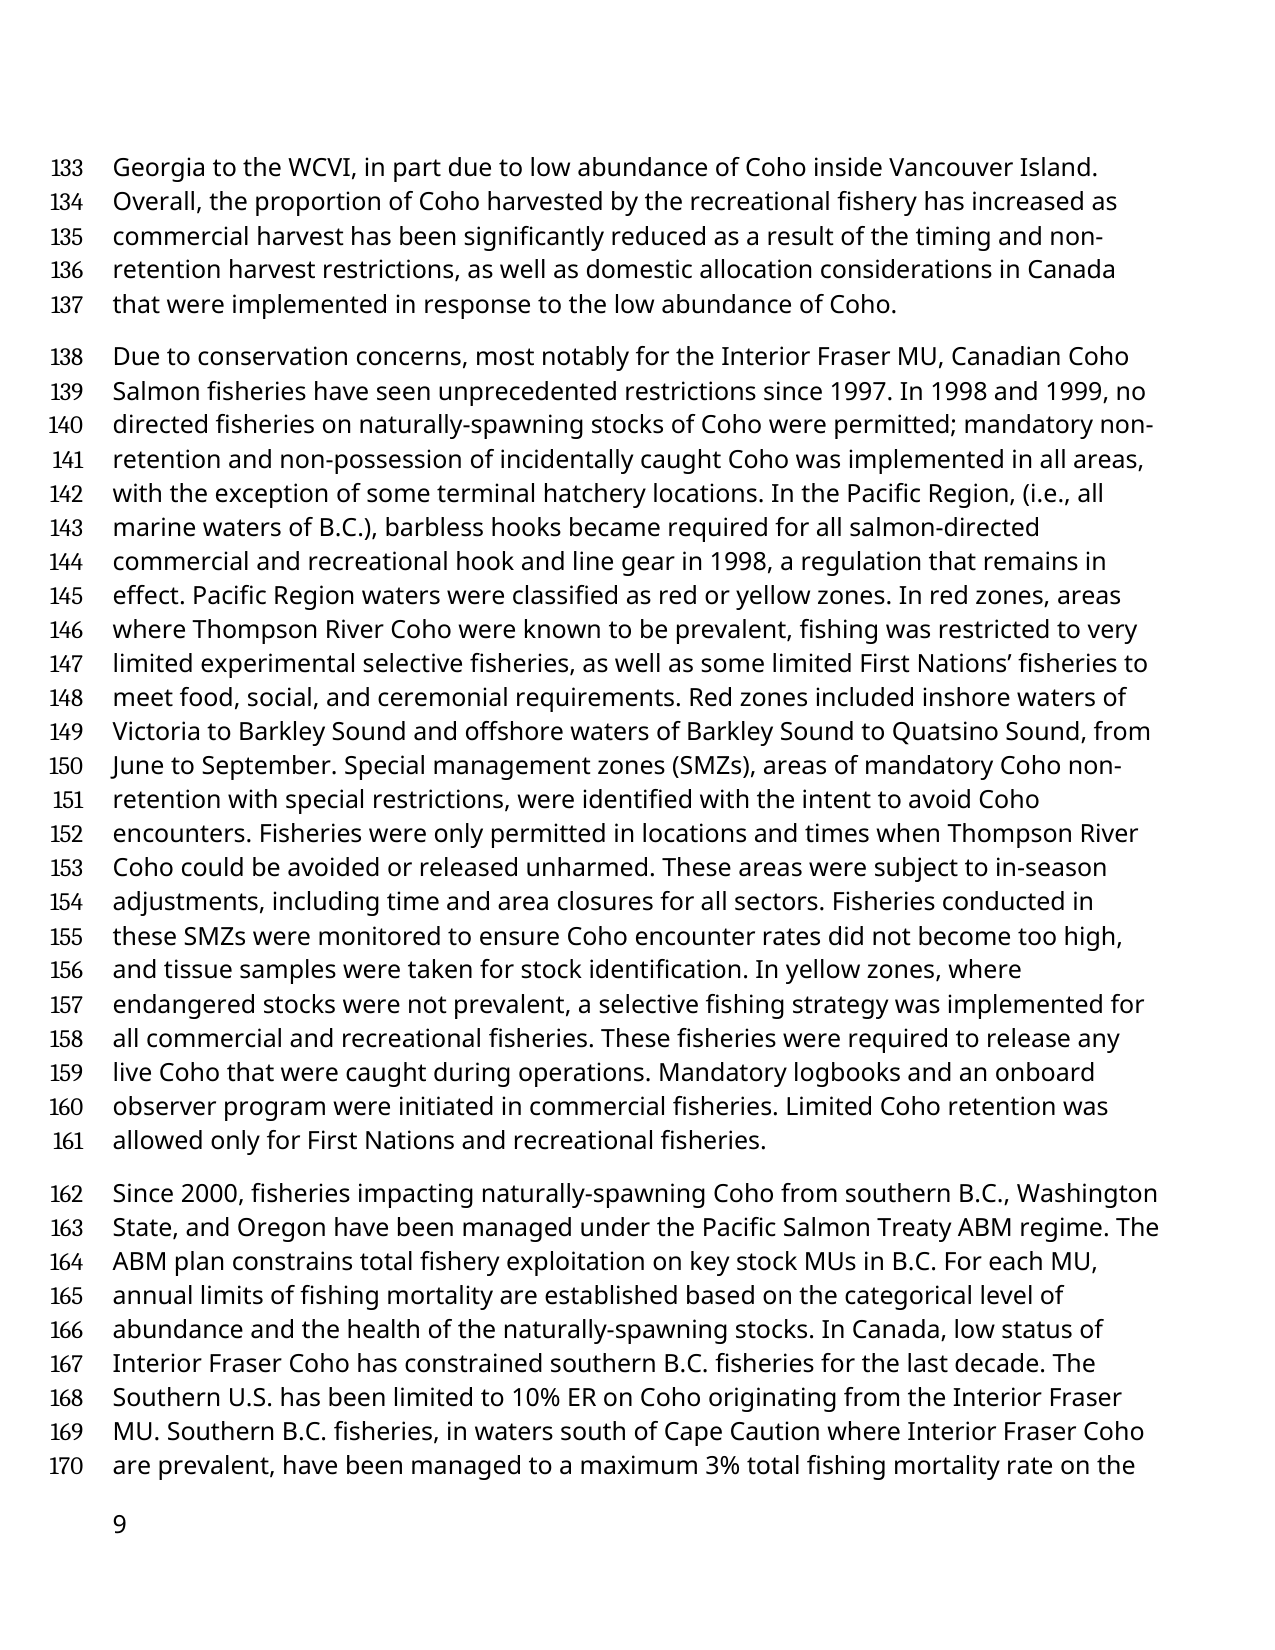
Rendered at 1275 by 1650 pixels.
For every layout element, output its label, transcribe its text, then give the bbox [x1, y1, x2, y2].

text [112, 1175, 1162, 1482]
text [112, 150, 1162, 320]
text Due to conservation concerns, most notably for the Interior Fraser MU, Canadian Coho Salmon fisheries have seen unprecedented restrictions since 1997. In 1998 and 1999, no directed fisheries on naturally-spawning stocks of Coho were permitted; mandatory non-retention and non-possession of incidentally caught Coho was implemented in all areas, with the exception of some terminal hatchery locations. In the Pacific Region, (i.e., all marine waters of B.C.), barbless hooks became required for all salmon-directed commercial and recreational hook and line gear in 1998, a regulation that remains in effect. Pacific Region waters were classified as red or yellow zones. In red zones, areas where Thompson River Coho were known to be prevalent, fishing was restricted to very limited experimental selective fisheries, as well as some limited First Nations’ fisheries to meet food, social, and ceremonial requirements. Red zones included inshore waters of Victoria to Barkley Sound and offshore waters of Barkley Sound to Quatsino Sound, from June to September. Special management zones (SMZs), areas of mandatory Coho non-retention with special restrictions, were identified with the intent to avoid Coho encounters. Fisheries were only permitted in locations and times when Thompson River Coho could be avoided or released unharmed. These areas were subject to in-season adjustments, including time and area closures for all sectors. Fisheries conducted in these SMZs were monitored to ensure Coho encounter rates did not become too high, and tissue samples were taken for stock identification. In yellow zones, where endangered stocks were not prevalent, a selective fishing strategy was implemented for all commercial and recreational fisheries. These fisheries were required to release any live Coho that were caught during operations. Mandatory logbooks and an onboard observer program were initiated in commercial fisheries. Limited Coho retention was allowed only for First Nations and recreational fisheries. [112, 339, 1162, 1157]
